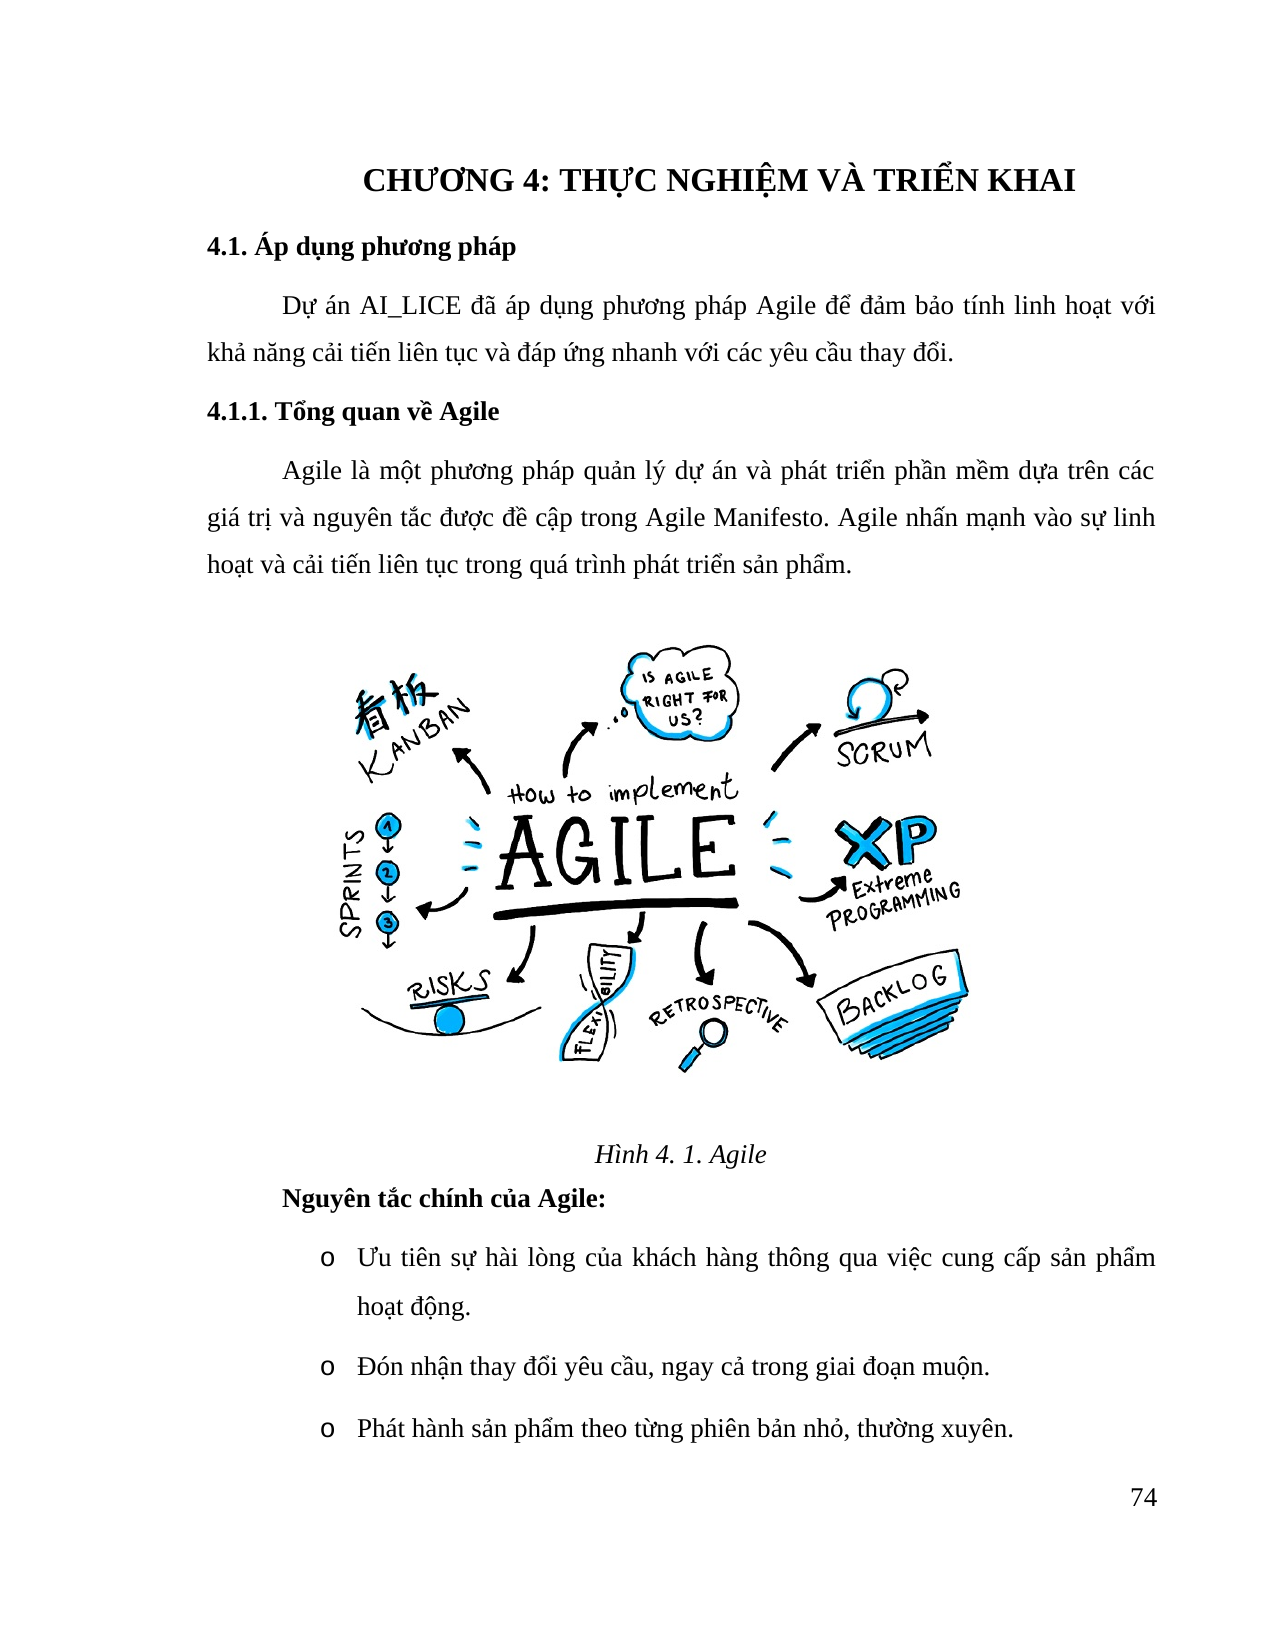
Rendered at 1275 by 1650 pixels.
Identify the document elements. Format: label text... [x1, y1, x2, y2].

list Ưu tiên sự hài lòng của khách hàng thông qua việc cung cấp sản phẩm hoạt động. [319, 1241, 1157, 1322]
subtitle 4.1. Áp dụng phương pháp [207, 230, 1157, 261]
text Hình 4. 1. Agile [207, 1139, 1157, 1170]
subtitle CHƯƠNG 4: THỰC NGHIỆM VÀ TRIỂN KHAI [207, 160, 1157, 198]
text Nguyên tắc chính của Agile: [207, 1182, 1157, 1213]
text Agile là một phương pháp quản lý dự án và phát triển phần mềm dựa trên các giá trị và nguyên tắc được đề cập trong Agile Manifesto. Agile nhấn mạnh vào sự linh hoạt và cải tiến liên tục trong quá trình phát triển sản phẩm. [207, 454, 1157, 579]
subtitle 4.1.1. Tổng quan về Agile [207, 395, 1157, 426]
text Dự án AI_LICE đã áp dụng phương pháp Agile để đảm bảo tính linh hoạt với khả năng cải tiến liên tục và đáp ứng nhanh với các yêu cầu thay đổi. [207, 289, 1157, 367]
picture [281, 606, 1015, 1111]
list Đón nhận thay đổi yêu cầu, ngay cả trong giai đoạn muộn. [319, 1349, 1157, 1383]
list Phát hành sản phẩm theo từng phiên bản nhỏ, thường xuyên. [319, 1412, 1157, 1446]
